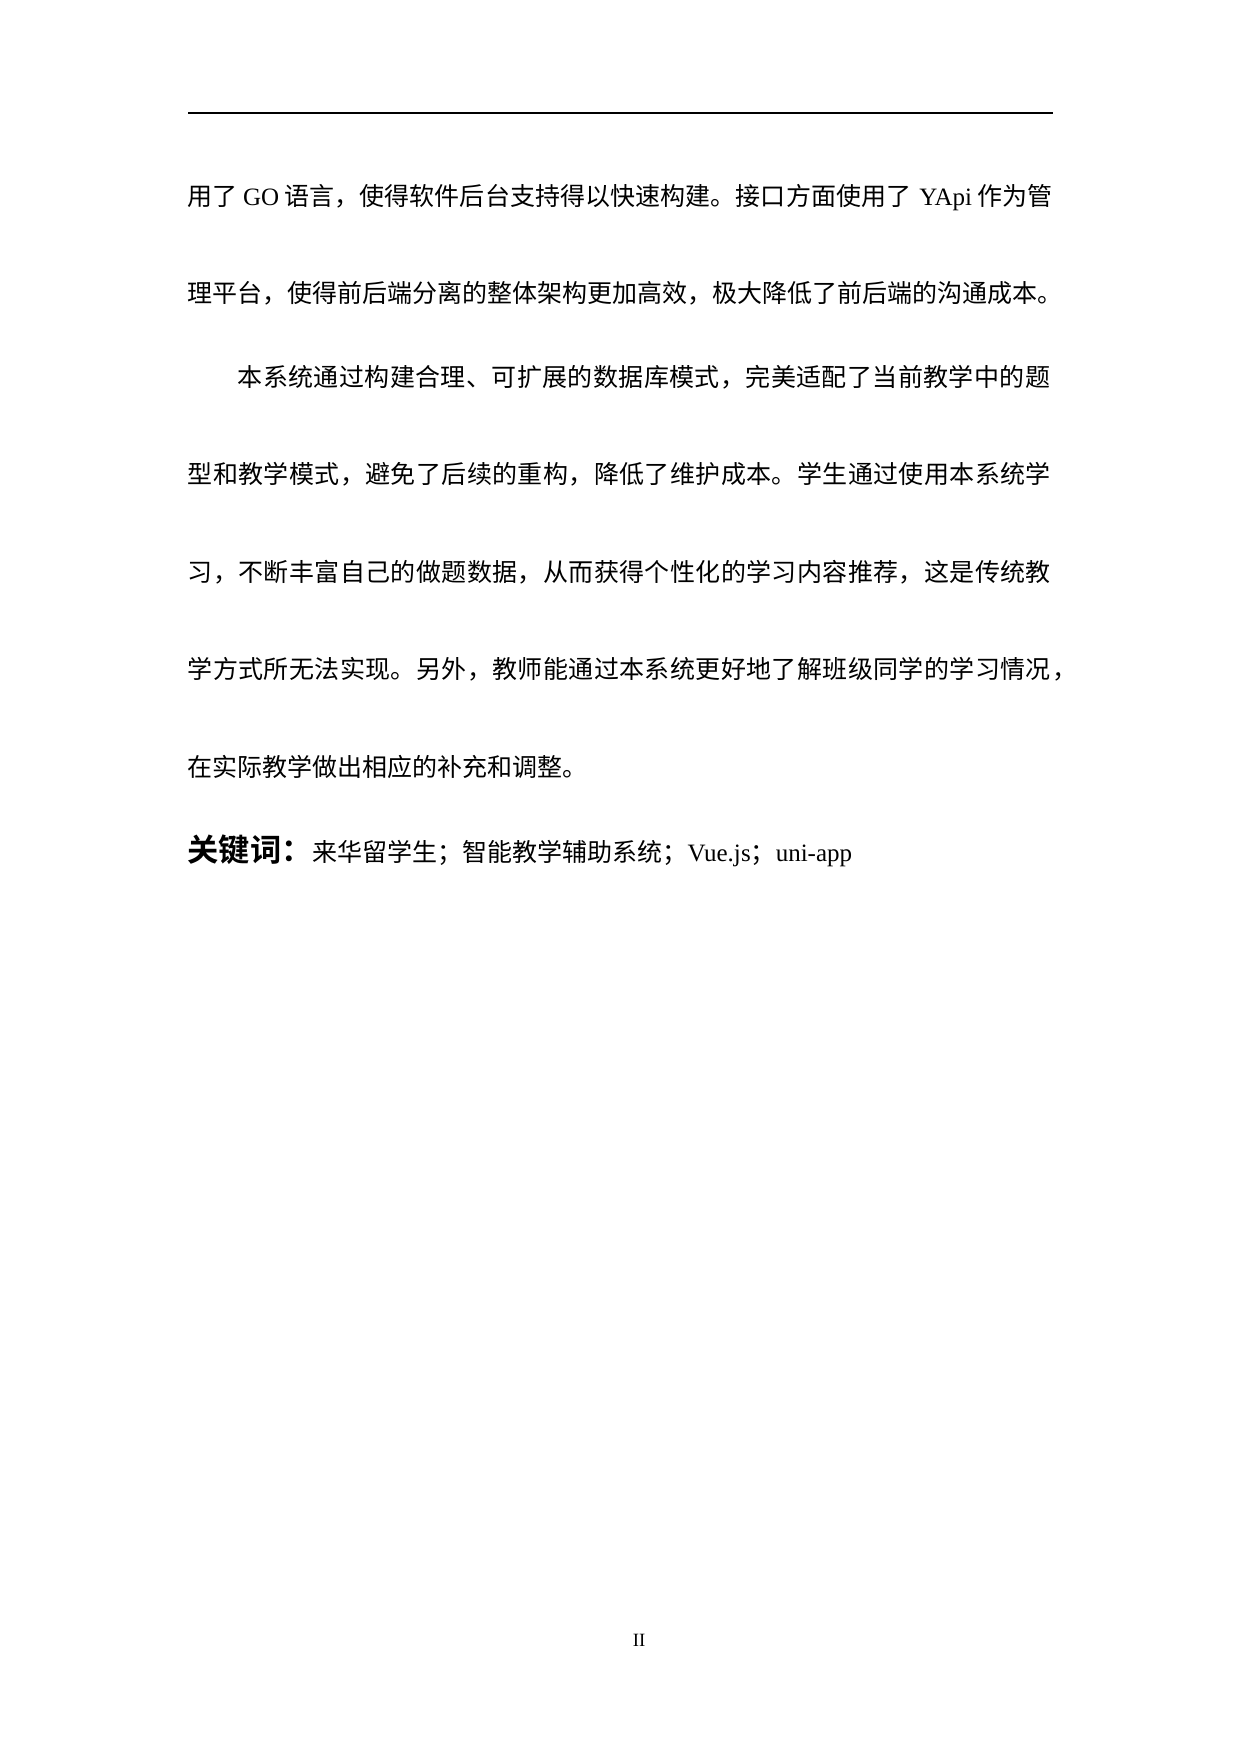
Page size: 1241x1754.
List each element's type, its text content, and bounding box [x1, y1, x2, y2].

text 本系统通过构建合理、可扩展的数据库模式，完美适配了当前教学中的题型和教学模式，避免了后续的重构，降低了维护成本。学生通过使用本系统学习，不断丰富自己的做题数据，从而获得个性化的学习内容推荐，这是传统教学方式所无法实现。另外，教师能通过本系统更好地了解班级同学的学习情况，在实际教学做出相应的补充和调整。 [187, 343, 1053, 798]
text 关键词：来华留学生；智能教学辅助系统；Vue.js；uni-app [187, 816, 1053, 881]
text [187, 162, 1053, 324]
